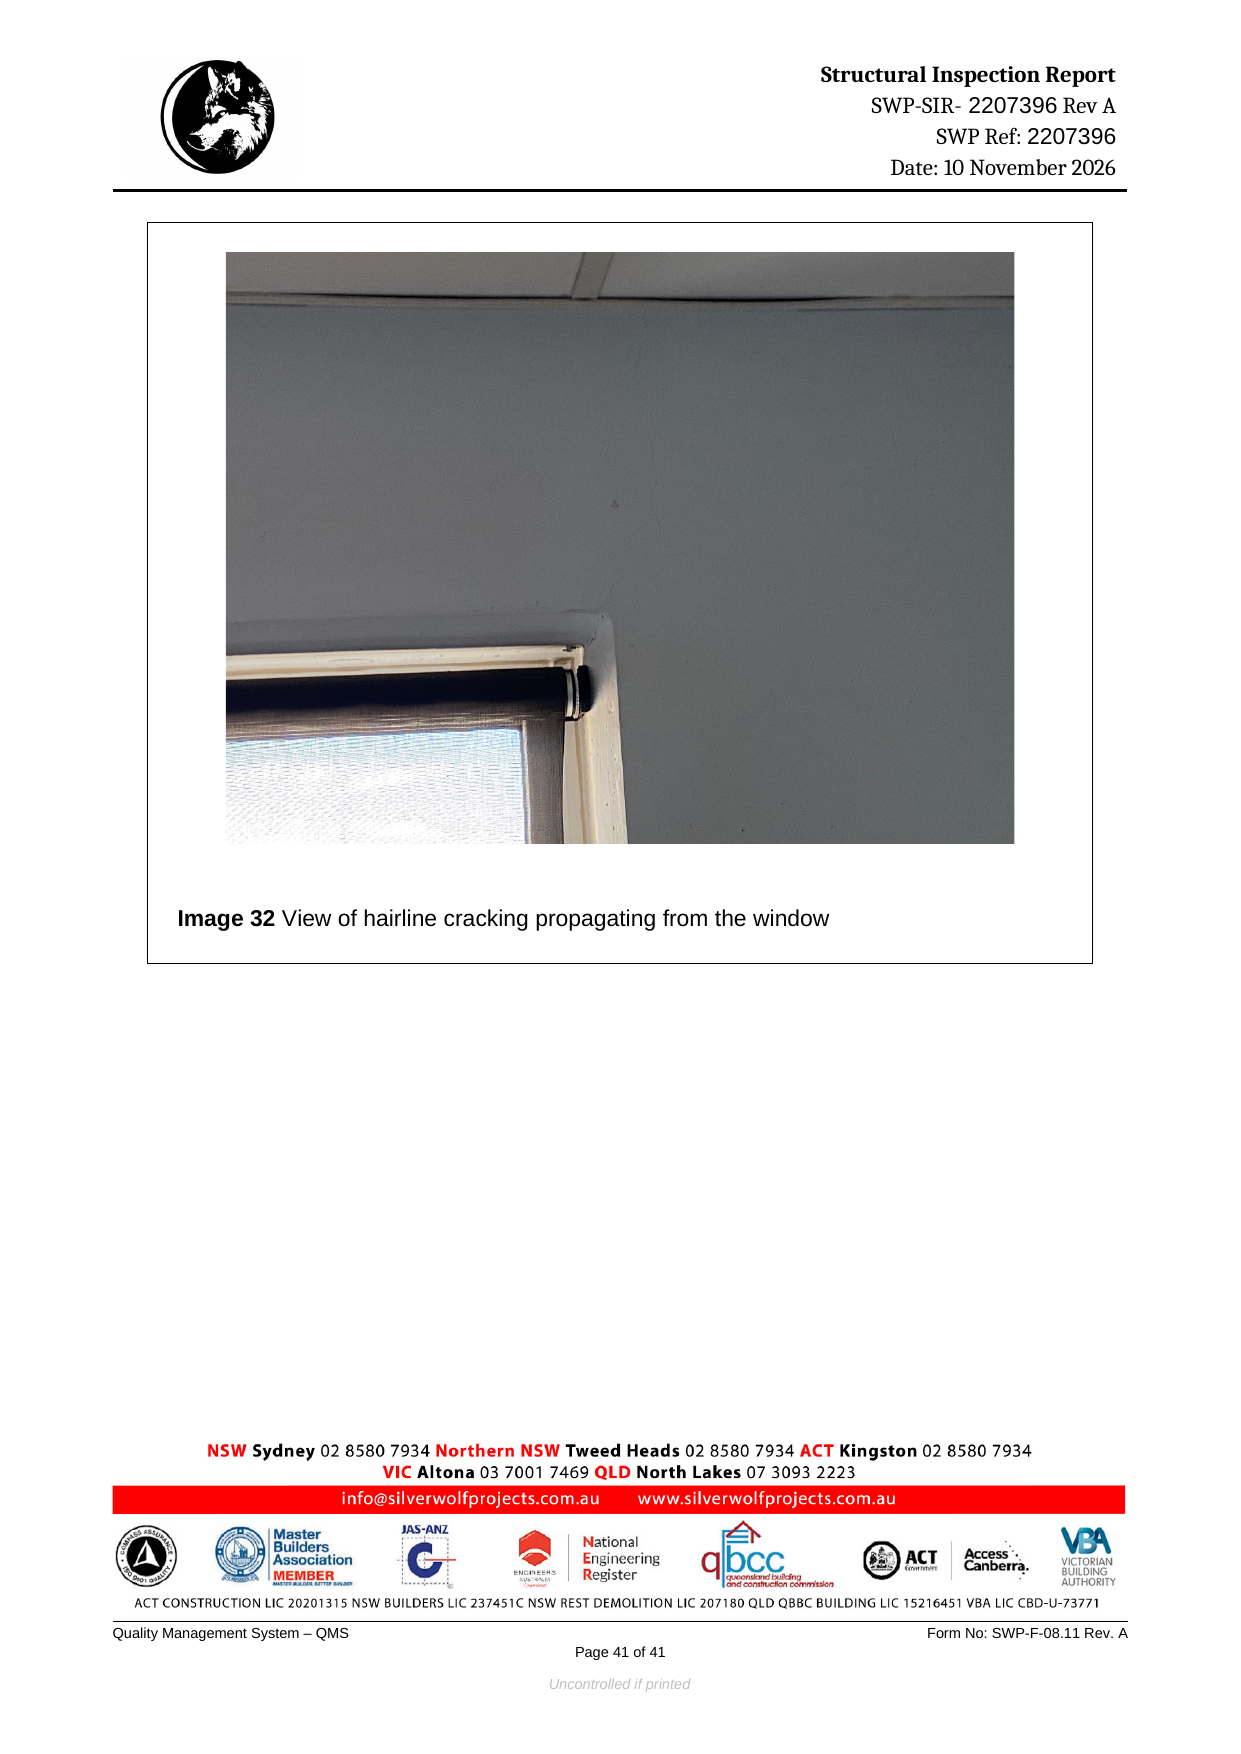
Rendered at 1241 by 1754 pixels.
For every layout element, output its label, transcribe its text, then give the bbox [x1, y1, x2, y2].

picture [123, 56, 301, 181]
table_cell Image View of hairline cracking propagating from the window [148, 875, 1092, 963]
picture [112, 1425, 1126, 1618]
table_header [148, 223, 1092, 875]
picture [225, 252, 1015, 844]
